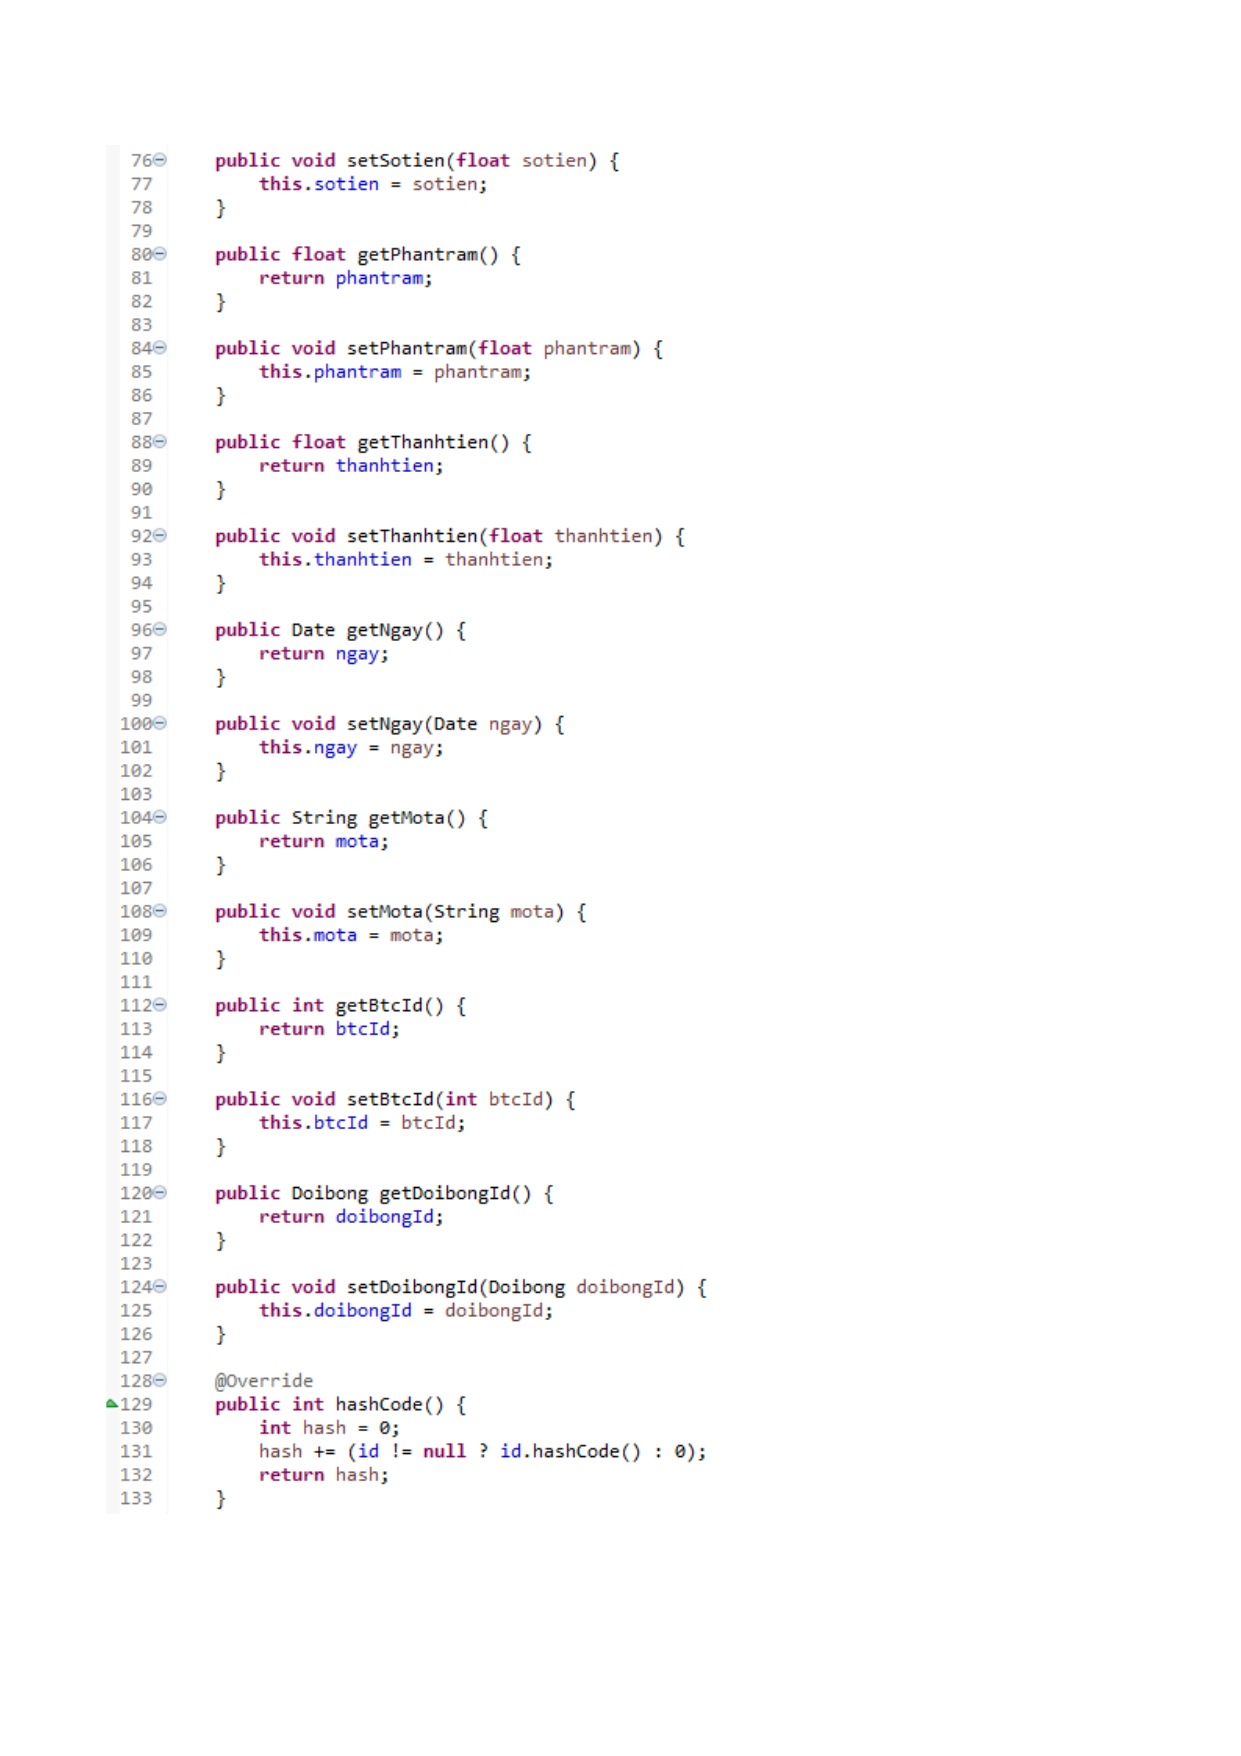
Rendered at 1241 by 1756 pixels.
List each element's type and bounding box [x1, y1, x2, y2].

picture [106, 145, 894, 1514]
